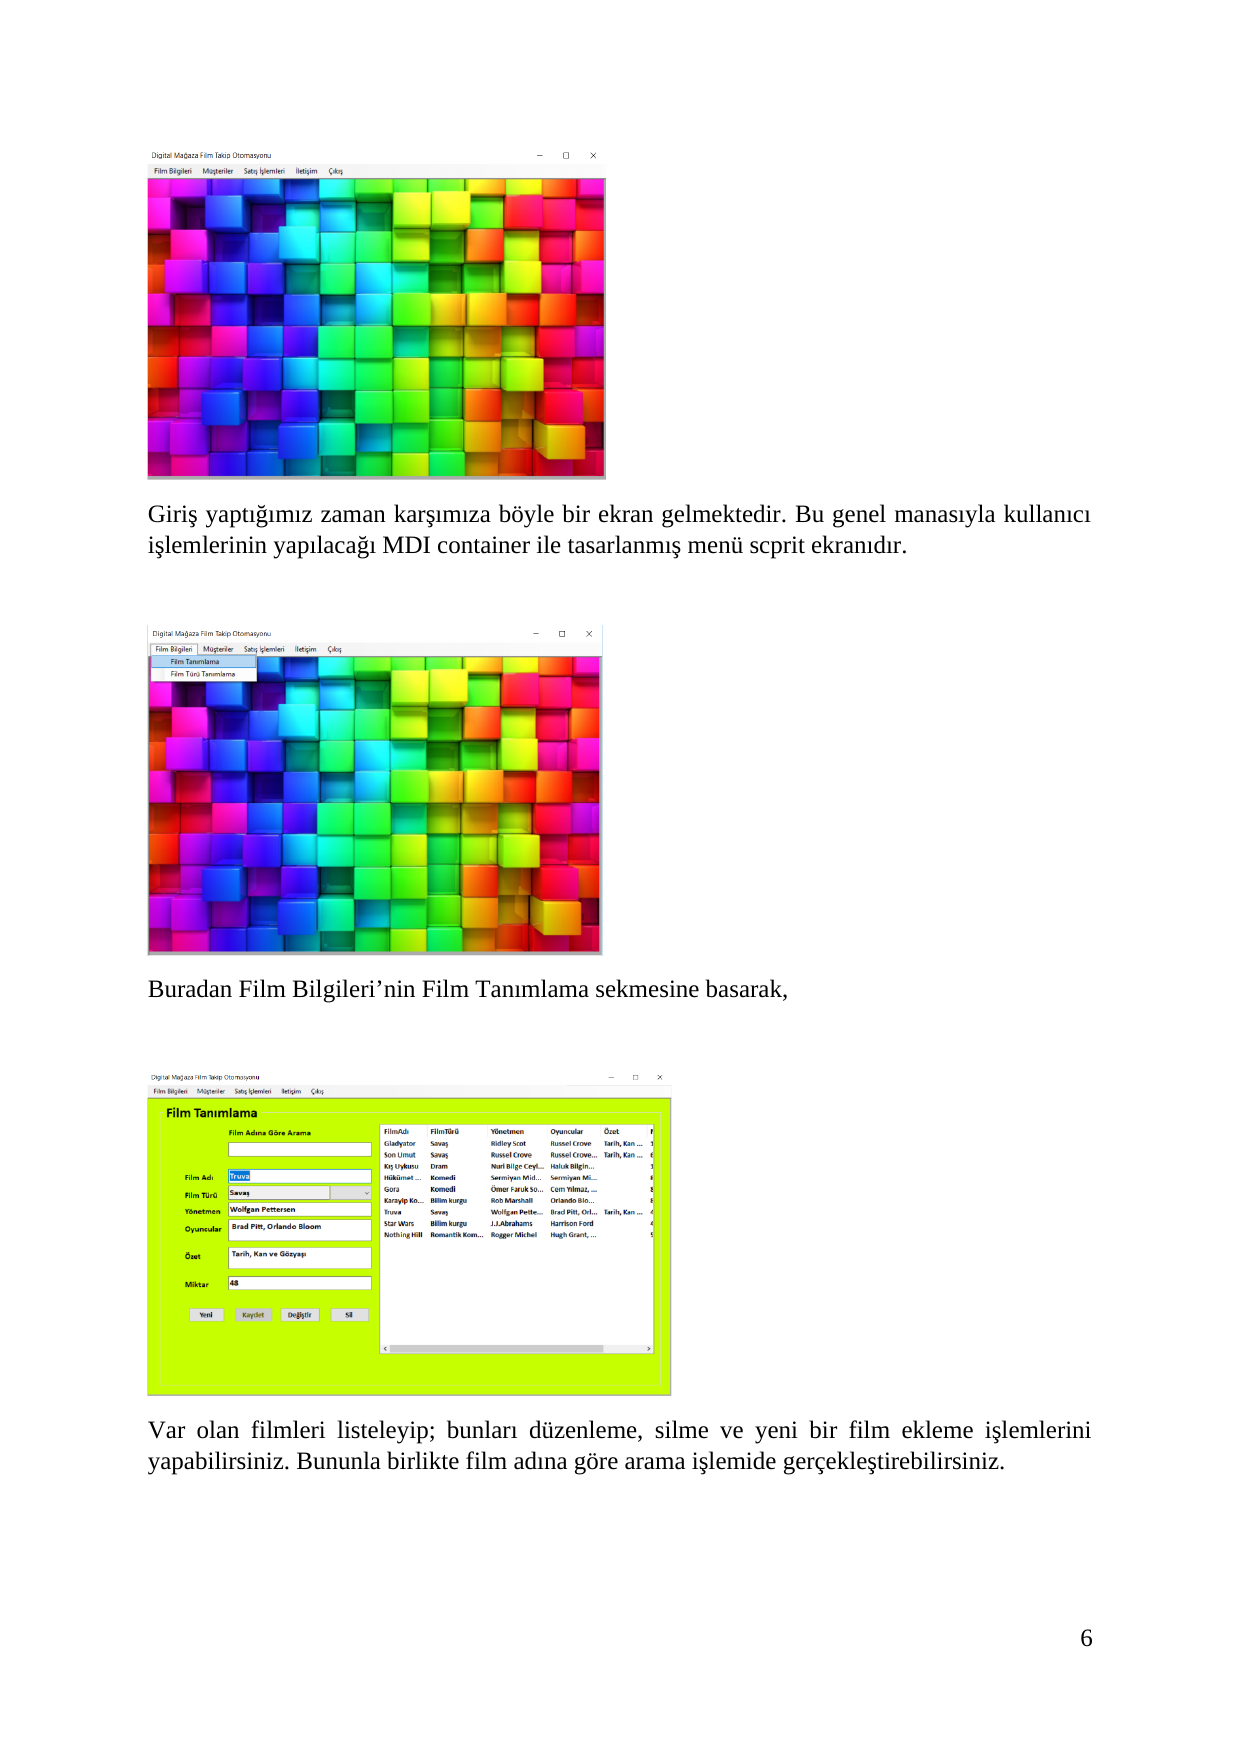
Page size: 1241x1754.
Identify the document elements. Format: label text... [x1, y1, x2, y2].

text Buradan Film Bilgileri’nin Film Tanımlama sekmesine basarak, [148, 974, 1093, 1003]
picture [147, 1069, 672, 1396]
picture [147, 147, 607, 480]
picture [147, 625, 603, 956]
text Var olan filmleri listeleyip; bunları düzenleme, silme ve yeni bir film ekleme işlemlerini yapabilirsiniz. Bununla birlikte film adına göre arama işlemide gerçekleştirebilirsiniz. [148, 1415, 1093, 1474]
text Giriş yaptığımız zaman karşımıza böyle bir ekran gelmektedir. Bu genel manasıyla kullanıcı işlemlerinin yapılacağı MDI container ile tasarlanmış menü scprit ekranıdır. [148, 499, 1093, 559]
